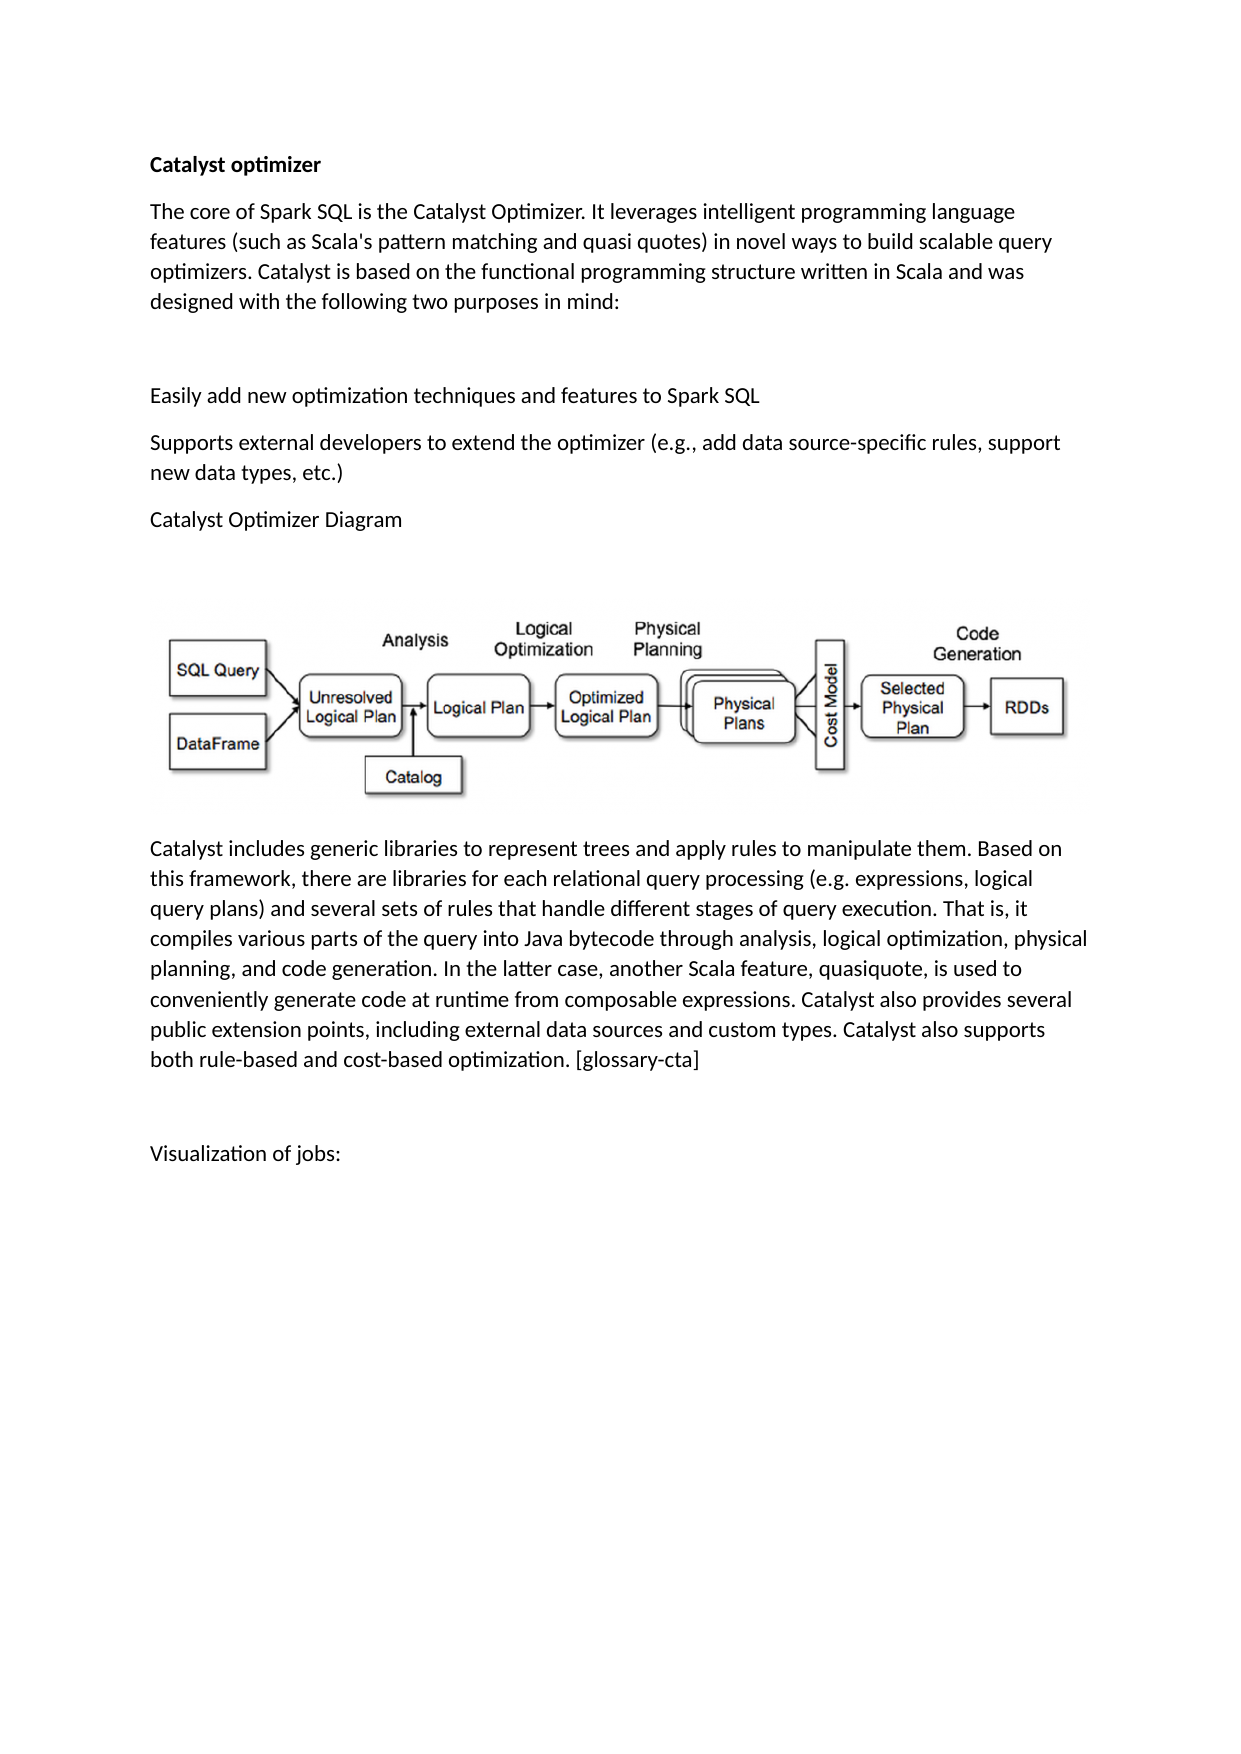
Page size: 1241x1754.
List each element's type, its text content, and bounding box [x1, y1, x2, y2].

text Catalyst Optimizer Diagram [150, 505, 1090, 533]
text Easily add new optimization techniques and features to Spark SQL [150, 381, 1090, 409]
picture [150, 598, 1091, 815]
text Supports external developers to extend the optimizer (e.g., add data source-specific rules, support new data types, etc.) [150, 428, 1090, 486]
text Visualization of jobs: [150, 1139, 1090, 1167]
text The core of Spark SQL is the Catalyst Optimizer. It leverages intelligent programming language features (such as Scala's pattern matching and quasi quotes) in novel ways to build scalable query optimizers. Catalyst is based on the functional programming structure written in Scala and was designed with the following two purposes in mind: [150, 197, 1090, 316]
text Catalyst includes generic libraries to represent trees and apply rules to manipulate them. Based on this framework, there are libraries for each relational query processing (e.g. expressions, logical query plans) and several sets of rules that handle different stages of query execution. That is, it compiles various parts of the query into Java bytecode through analysis, logical optimization, physical planning, and code generation. In the latter case, another Scala feature, quasiquote, is used to conveniently generate code at runtime from composable expressions. Catalyst also provides several public extension points, including external data sources and custom types. Catalyst also supports both rule-based and cost-based optimization. [glossary-cta] [150, 834, 1090, 1073]
text Catalyst optimizer [150, 150, 1090, 178]
